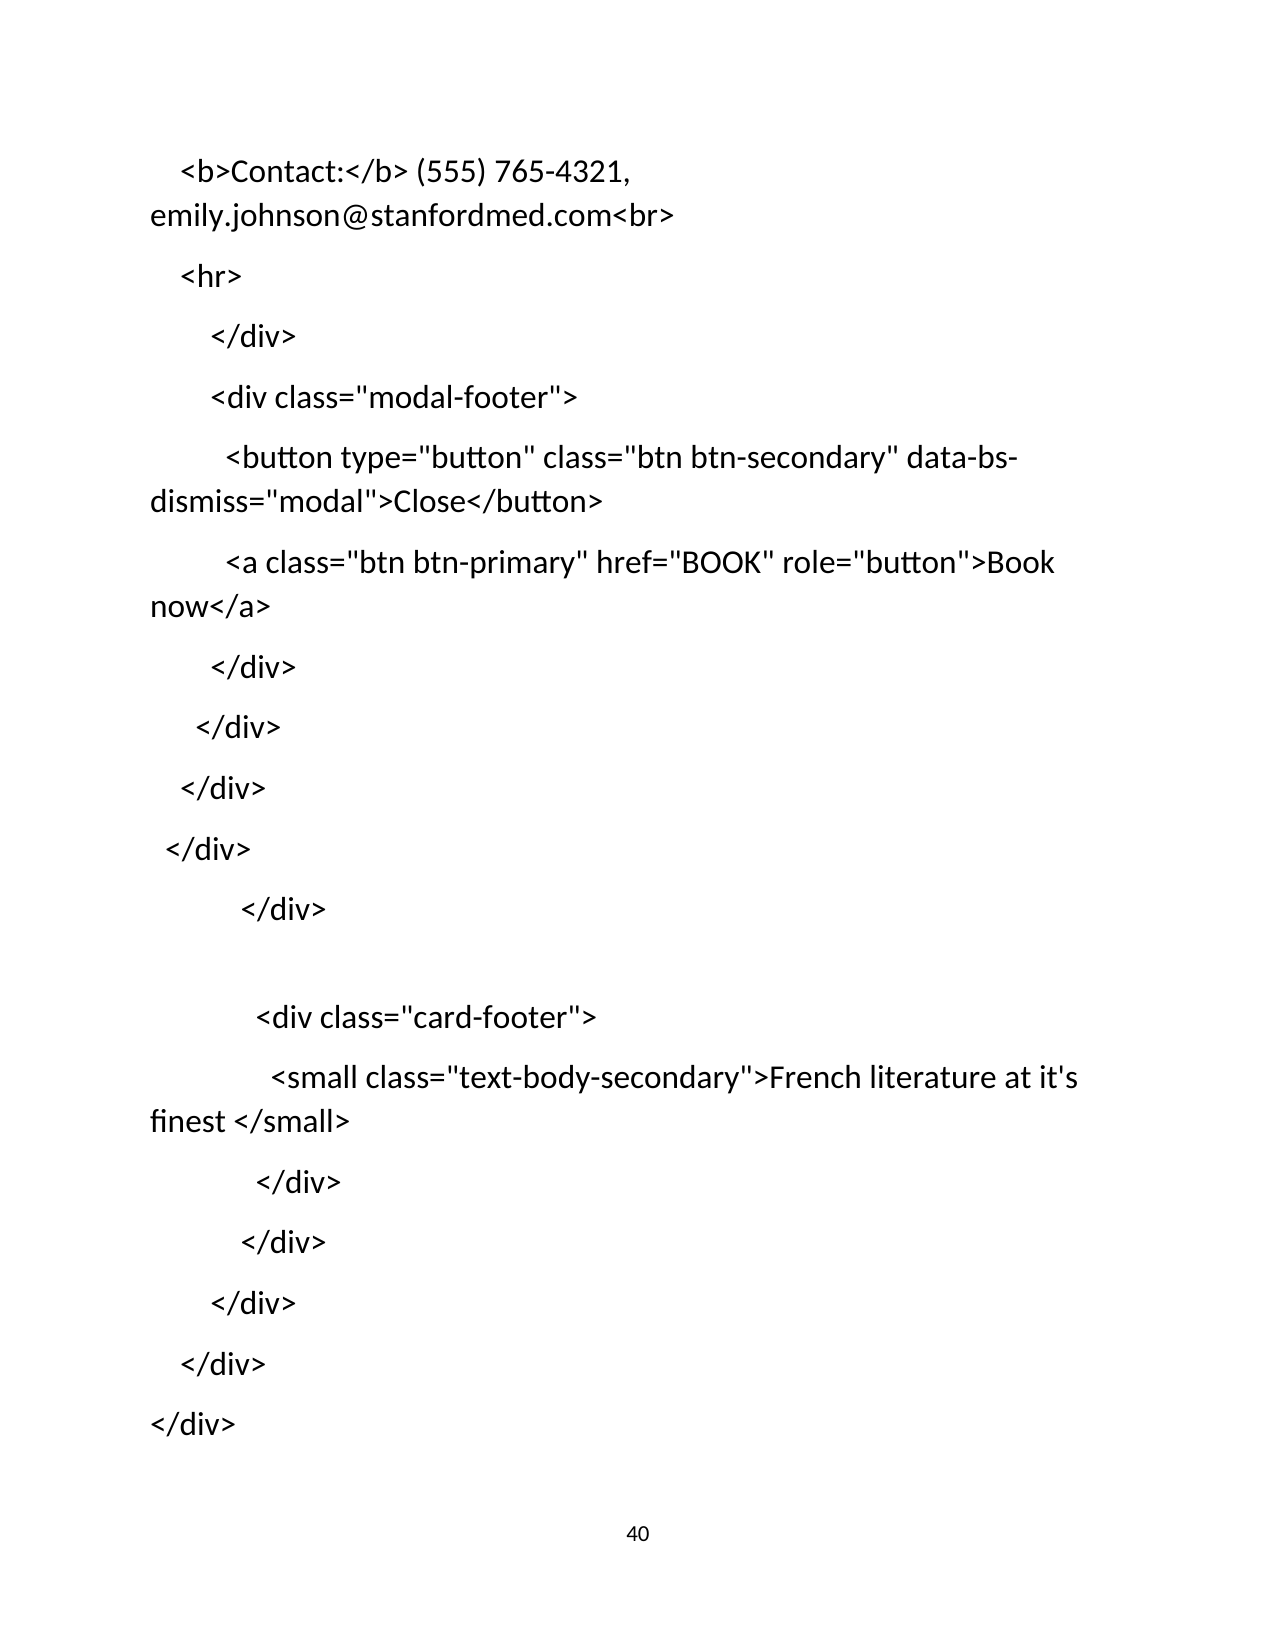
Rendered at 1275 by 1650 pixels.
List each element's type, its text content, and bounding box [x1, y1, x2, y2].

text </div> [150, 1403, 1125, 1444]
text <b>Contact:</b> (555) 765-4321, emily.johnson@stanfordmed.com<br> [150, 150, 1125, 235]
text </div> [150, 646, 1125, 686]
text <a class="btn btn-primary" href="BOOK" role="button">Book now</a> [150, 541, 1125, 626]
text </div> [150, 1282, 1125, 1323]
text </div> [150, 1221, 1125, 1262]
text </div> [150, 706, 1125, 747]
text <hr> [150, 254, 1125, 295]
text </div> [150, 1161, 1125, 1202]
text <small class="text-body-secondary">French literature at it's finest </small> [150, 1056, 1125, 1141]
text </div> [150, 315, 1125, 356]
text <div class="card-footer"> [150, 996, 1125, 1036]
text </div> [150, 827, 1125, 868]
text </div> [150, 888, 1125, 929]
text <div class="modal-footer"> [150, 376, 1125, 417]
text <button type="button" class="btn btn-secondary" data-bs-dismiss="modal">Close</button> [150, 436, 1125, 521]
text </div> [150, 767, 1125, 808]
text </div> [150, 1343, 1125, 1383]
